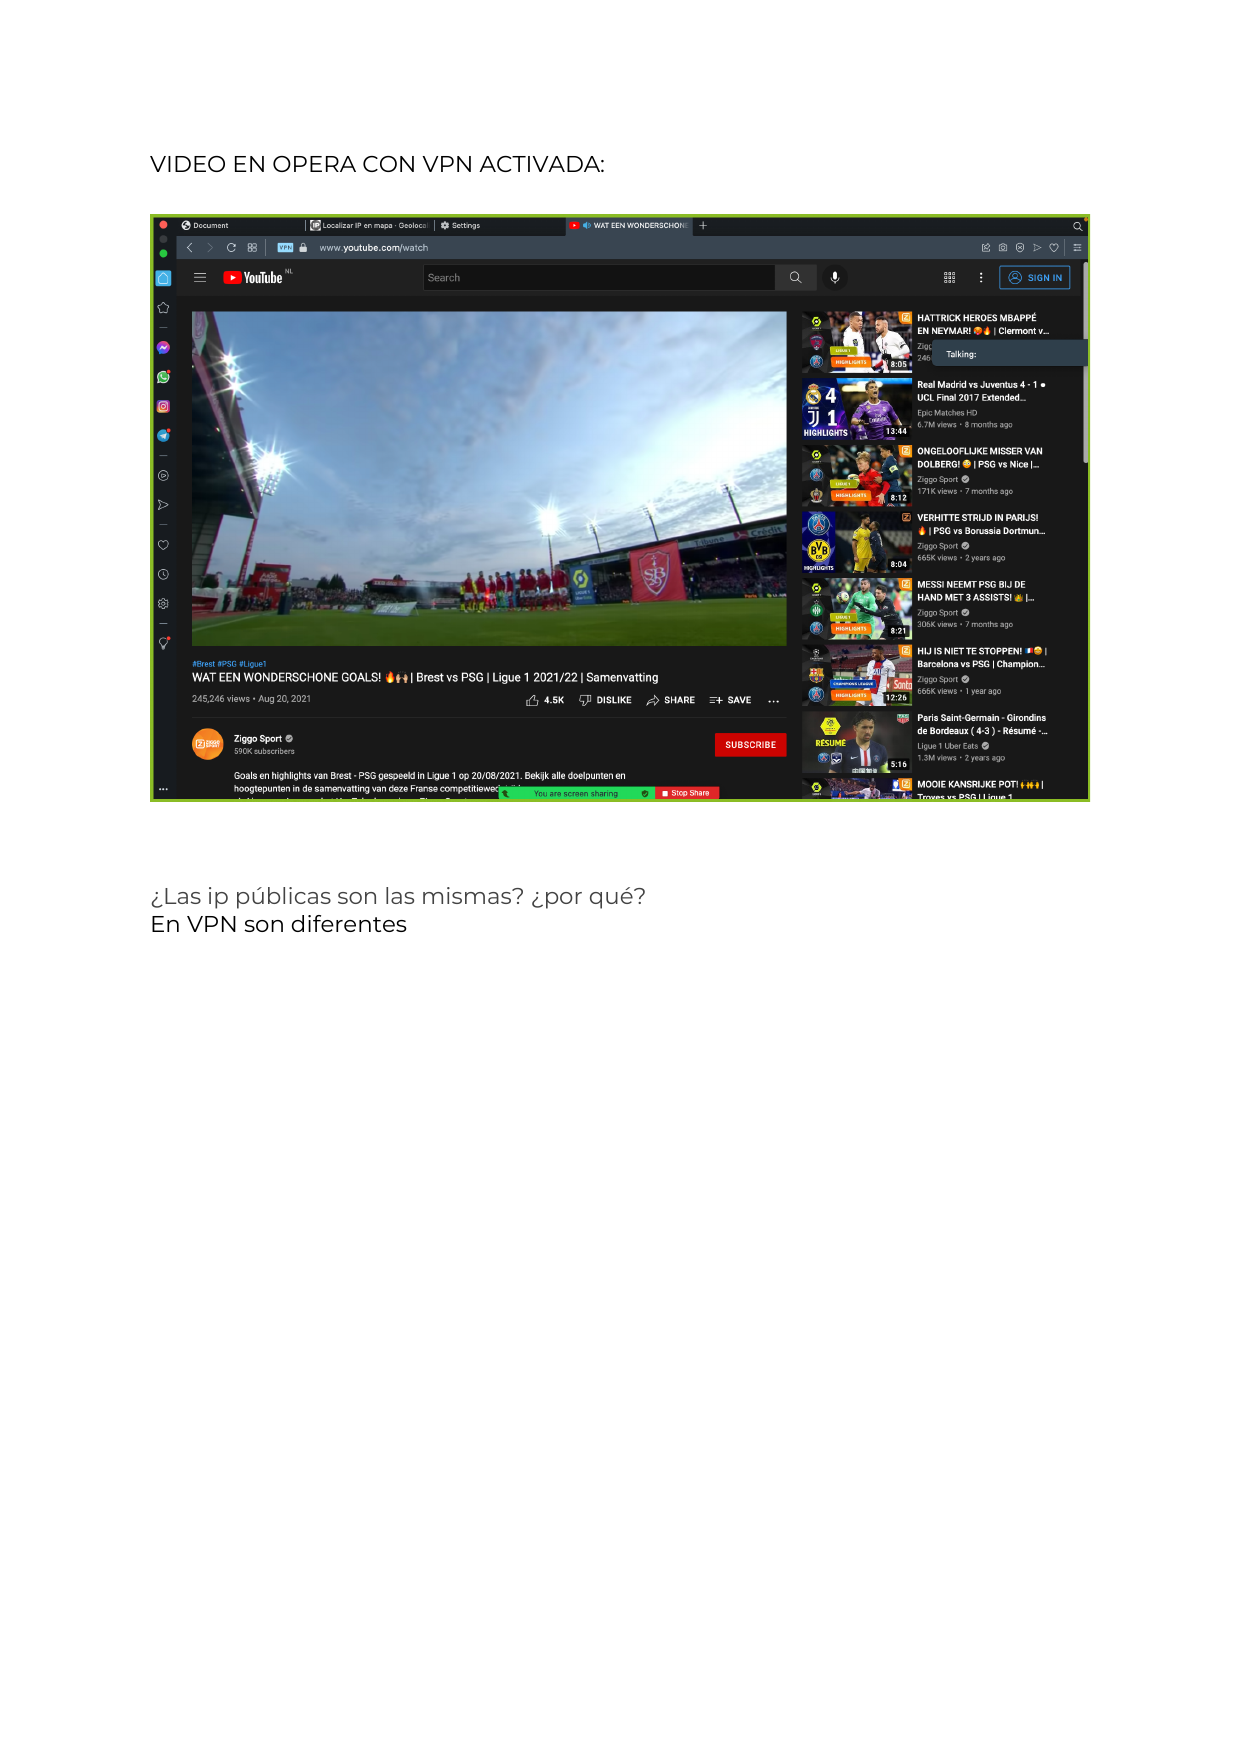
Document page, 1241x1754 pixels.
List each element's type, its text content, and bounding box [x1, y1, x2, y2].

text ¿Las ip públicas son las mismas? ¿por qué? [150, 882, 1090, 910]
text En VPN son diferentes [150, 910, 1090, 938]
text VIDEO EN OPERA CON VPN ACTIVADA: [150, 150, 1090, 178]
picture [150, 214, 1091, 802]
